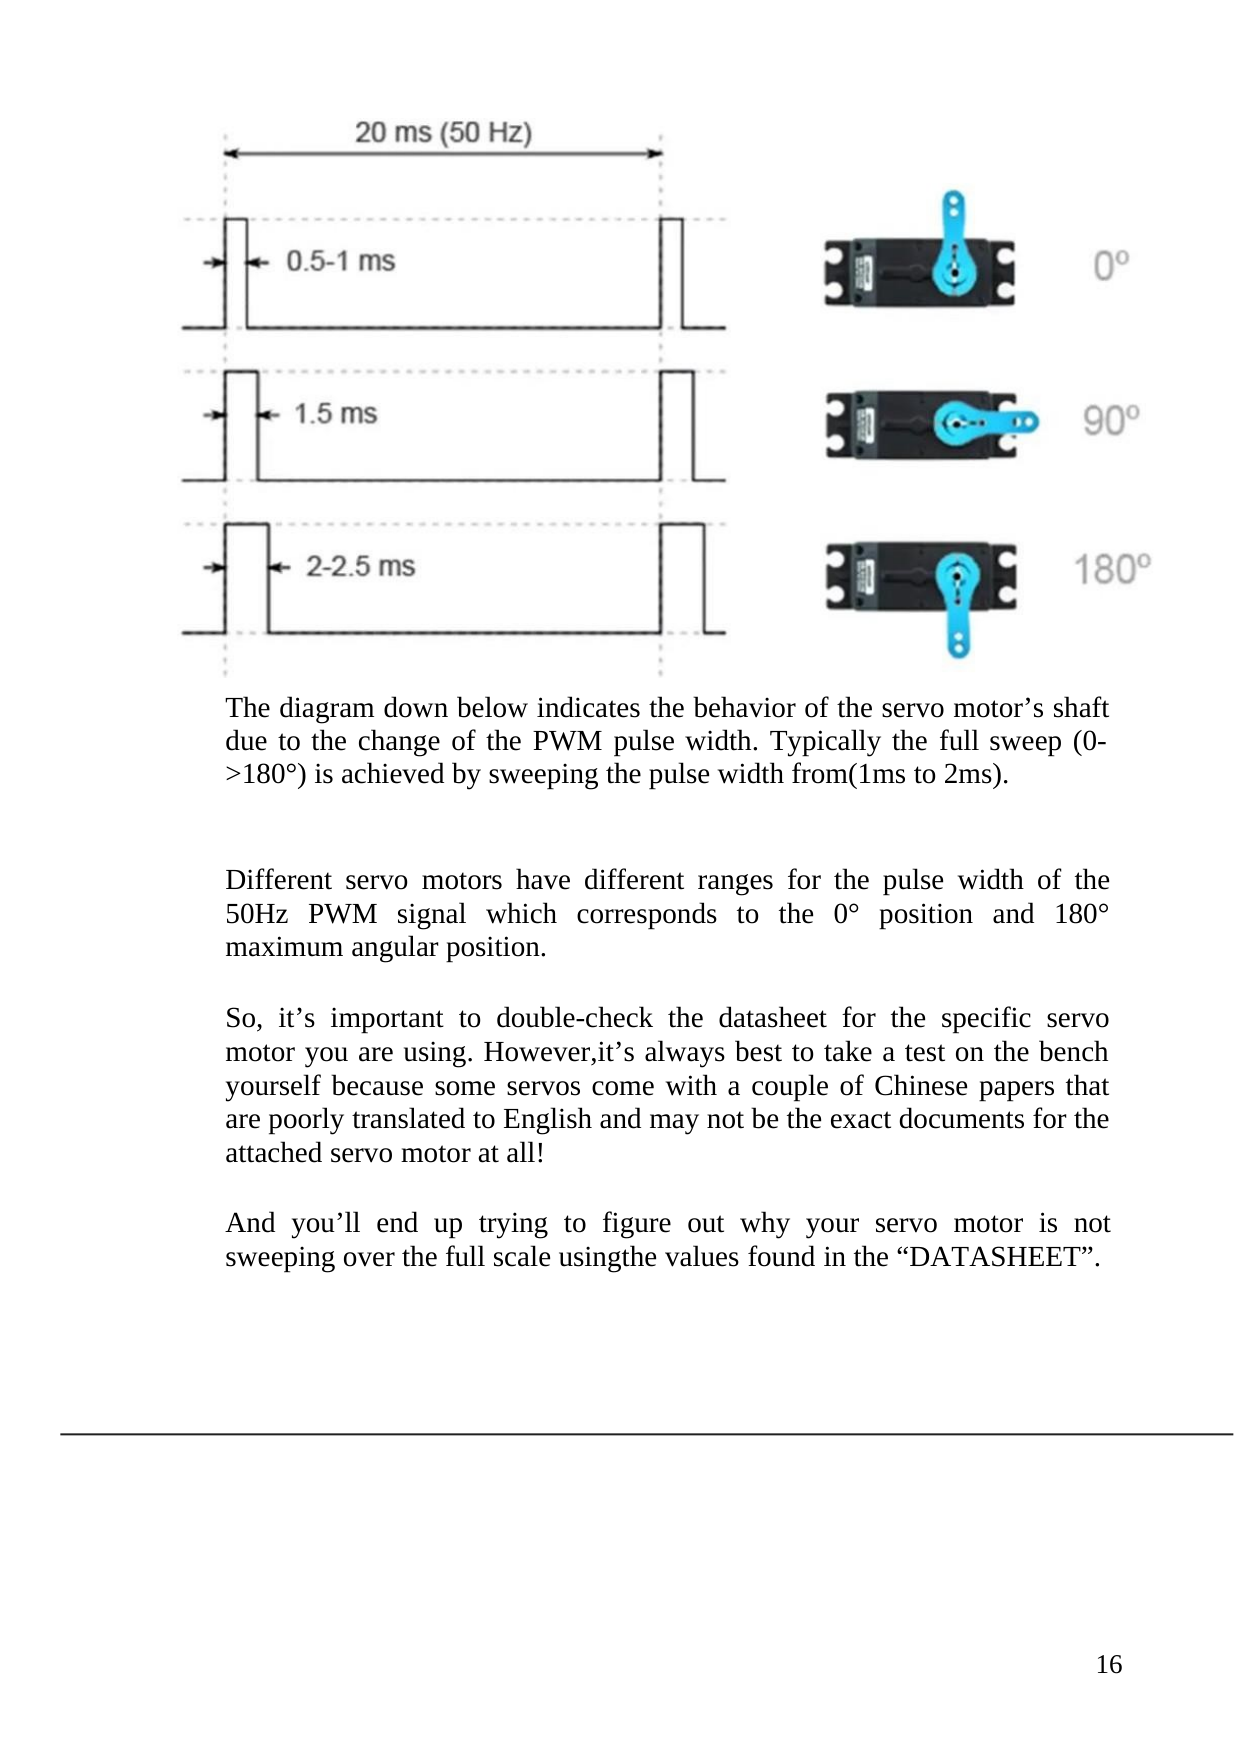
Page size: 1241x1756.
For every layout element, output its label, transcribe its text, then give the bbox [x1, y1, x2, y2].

text The diagram down below indicates the behavior of the servo motor’s shaft due to the change of the PWM pulse width. Typically the full sweep (0- [225, 690, 1111, 757]
picture [177, 118, 1154, 678]
text So, it’s important to double-check the datasheet for the specific servo motor you are using. However,it’s always best to take a test on the bench yourself because some servos come with a couple of Chinese papers that are poorly translated to English and may not be the exact documents for the attached servo motor at all! [225, 1001, 1110, 1168]
text >180°) is achieved by sweeping the pulse width from(1ms to 2ms). [225, 757, 1240, 790]
text Different servo motors have different ranges for the pulse width of the 50Hz PWM signal which corresponds to the 0° position and 180° maximum angular position. [225, 862, 1111, 963]
text And you’ll end up trying to figure out why your servo motor is not sweeping over the full scale usingthe values found in the “DATASHEET”. [225, 1206, 1111, 1273]
